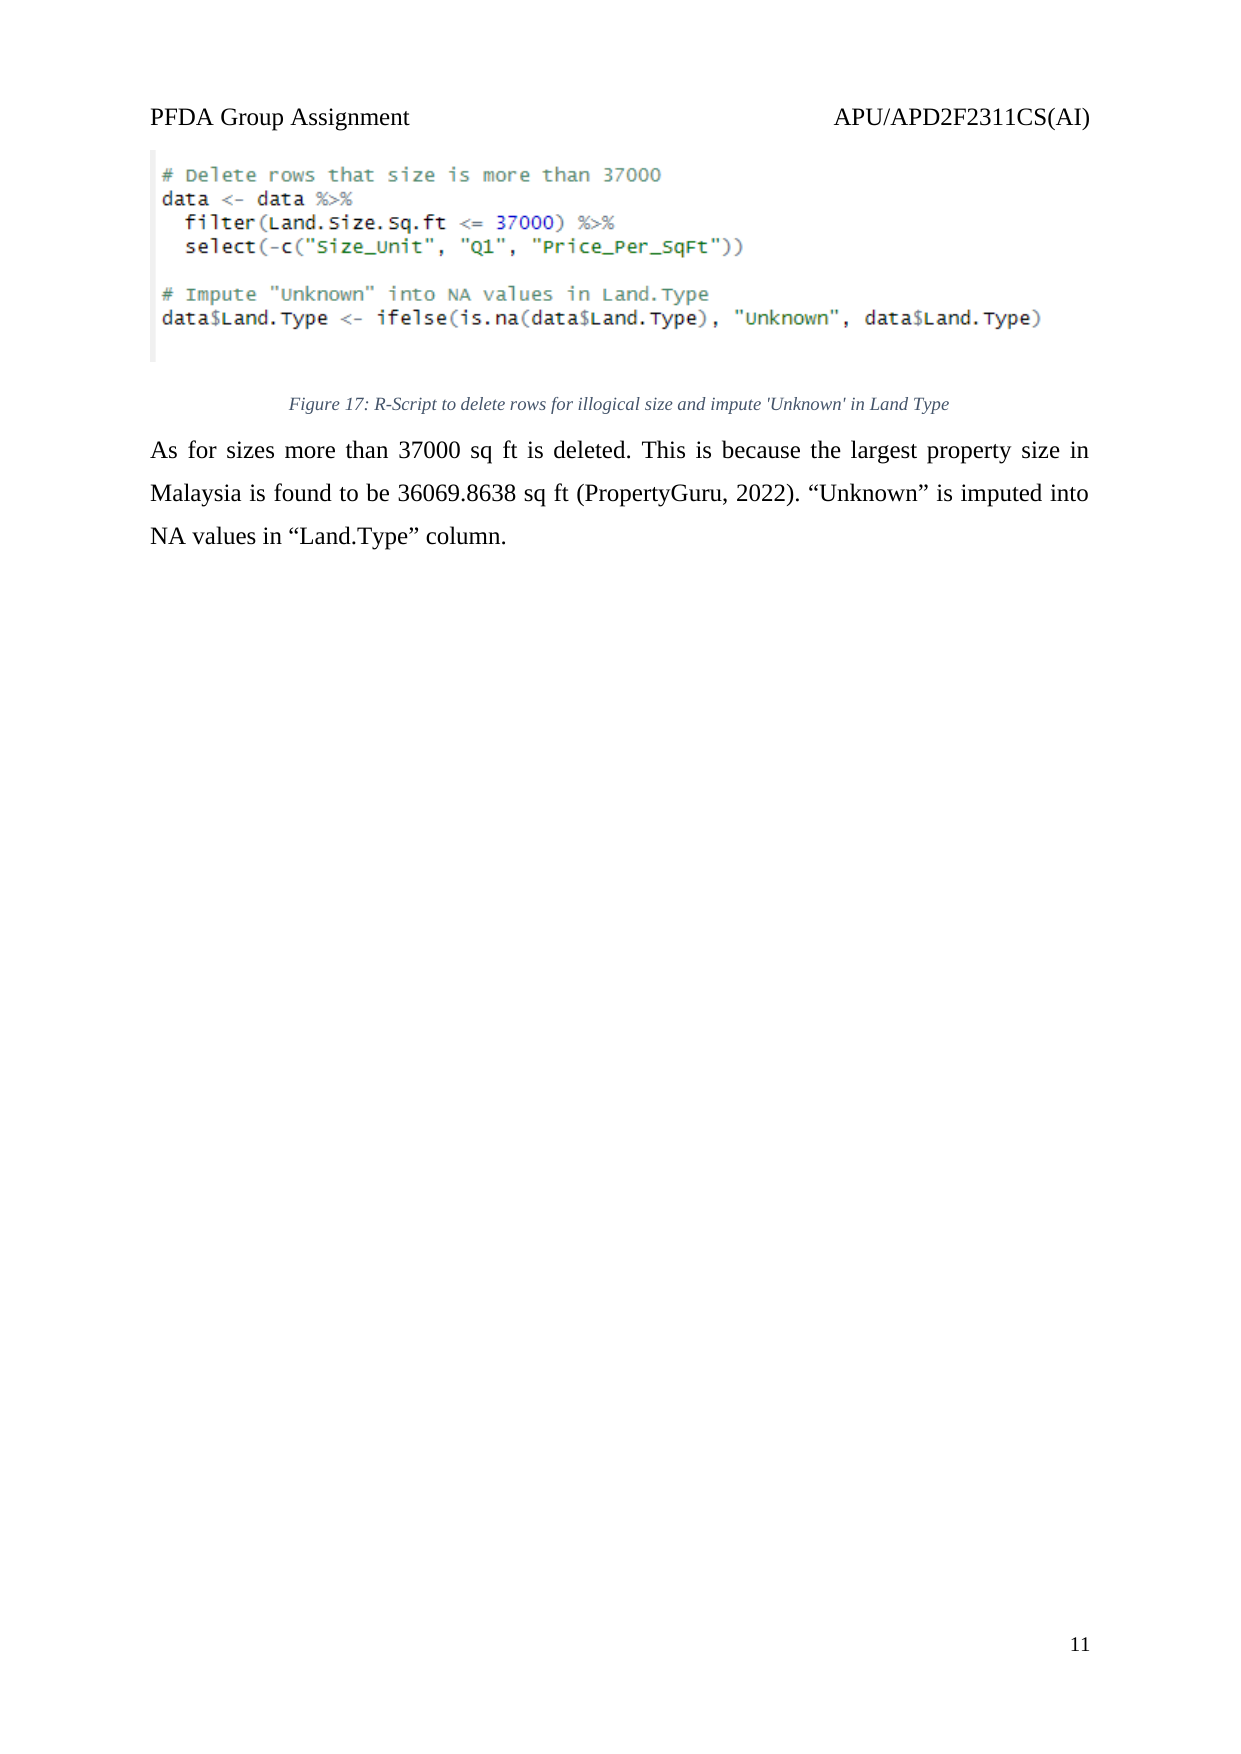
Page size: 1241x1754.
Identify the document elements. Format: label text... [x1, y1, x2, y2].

text Figure 17: R-Script to delete rows for illogical size and impute 'Unknown' in Land Type [150, 393, 1090, 414]
picture [150, 150, 1091, 362]
text As for sizes more than 37000 sq ft is deleted. This is because the largest property size in Malaysia is found to be 36069.8638 sq ft (PropertyGuru, 2022). “Unknown” is imputed into NA values in “Land.Type” column. [150, 435, 1090, 550]
